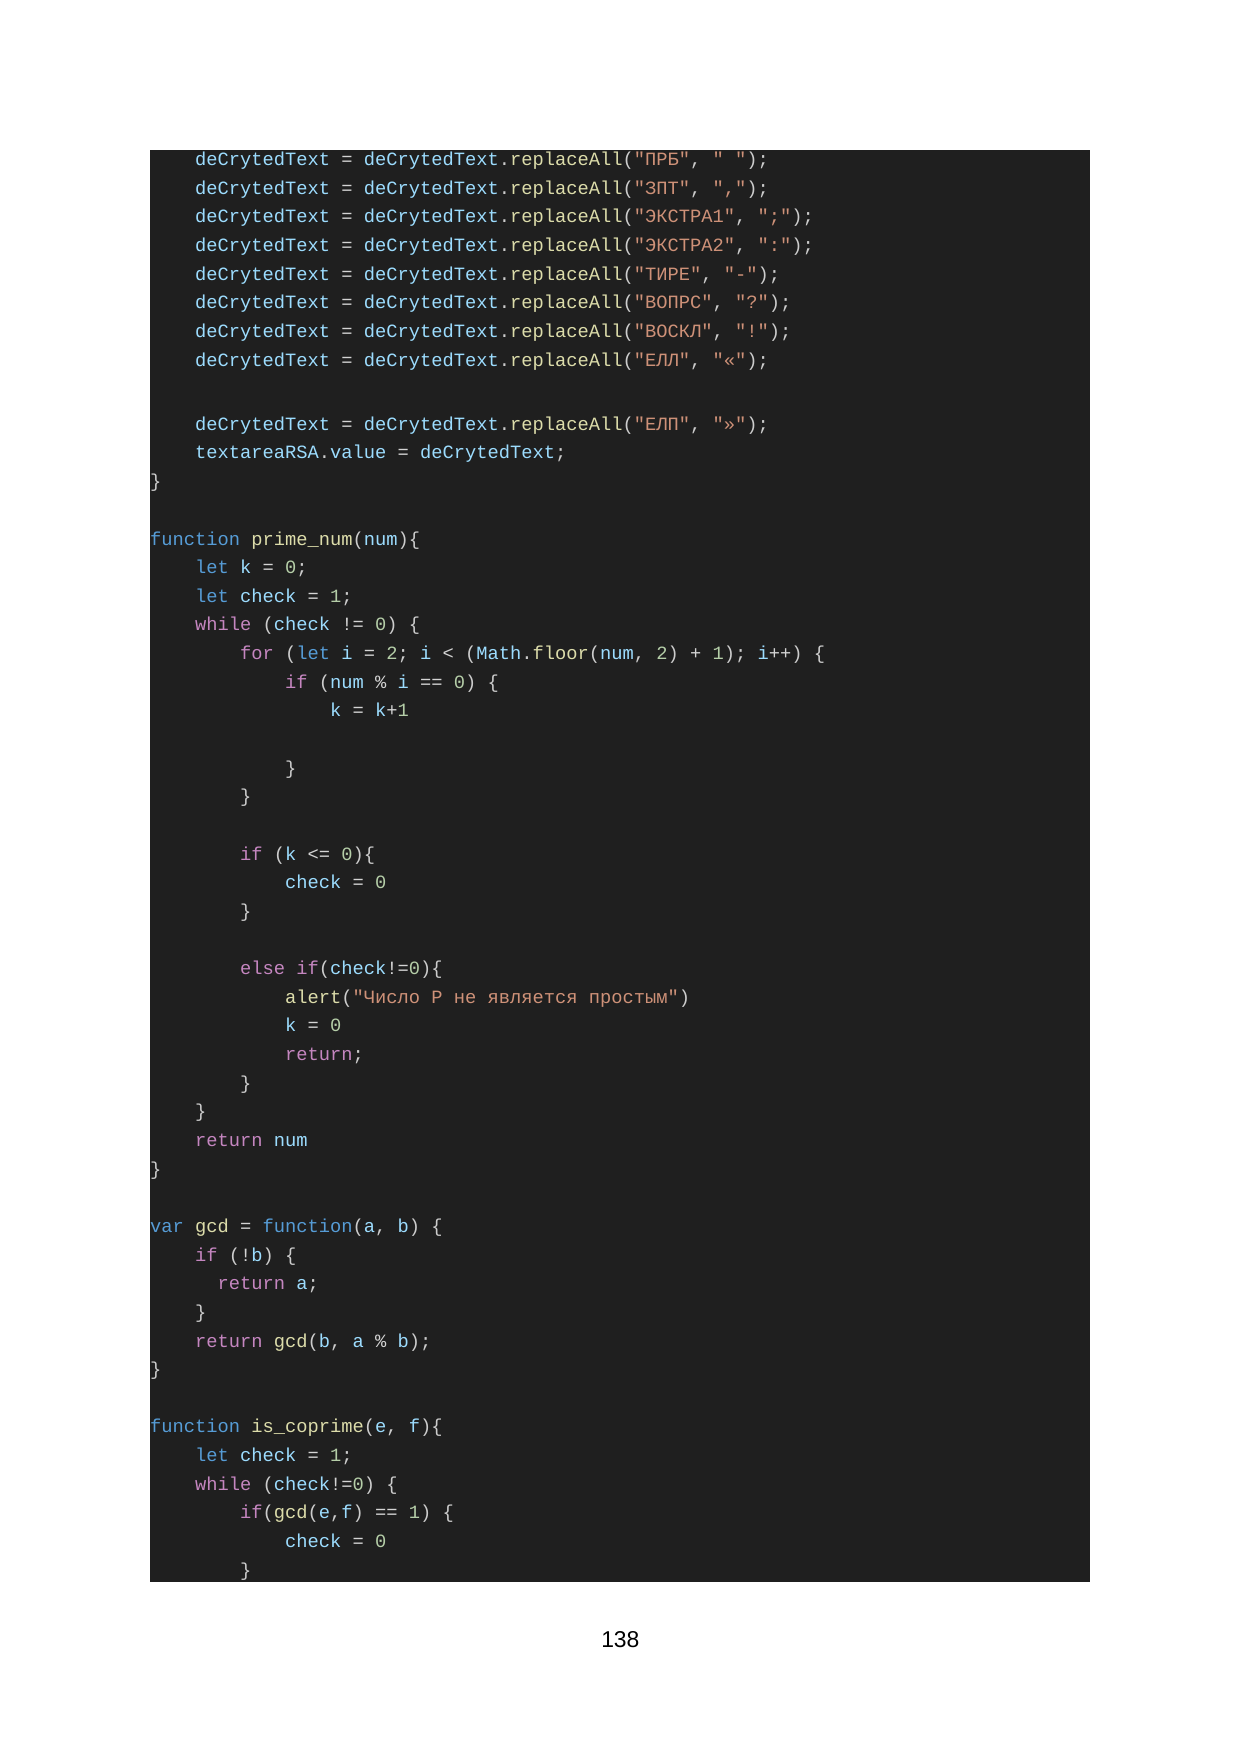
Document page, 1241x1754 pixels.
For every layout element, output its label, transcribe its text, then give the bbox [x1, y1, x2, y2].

text k = 0 [150, 1016, 1090, 1037]
text deCrytedText = deCrytedText.replaceAll("ЕЛЛ", "«"); [150, 351, 1090, 372]
text deCrytedText = deCrytedText.replaceAll("ЭКСТРА1", ";"); [150, 207, 1090, 228]
text } [150, 1073, 1090, 1095]
text return gcd(b, a % b); [150, 1331, 1090, 1353]
text alert("Число P не является простым") [150, 988, 1090, 1009]
text while (check!=0) { [150, 1474, 1090, 1496]
text } [150, 472, 1090, 493]
text else if(check!=0){ [150, 959, 1090, 980]
text deCrytedText = deCrytedText.replaceAll("ПРБ", " "); [150, 150, 1090, 171]
text } [150, 1303, 1090, 1324]
text } [150, 1159, 1090, 1181]
text } [150, 758, 1090, 780]
text function is_coprime(e, f){ [150, 1417, 1090, 1438]
text return num [150, 1131, 1090, 1152]
text deCrytedText = deCrytedText.replaceAll("ЕЛП", "»"); [150, 415, 1090, 436]
text deCrytedText = deCrytedText.replaceAll("ТИРЕ", "-"); [150, 264, 1090, 286]
text let check = 1; [150, 587, 1090, 608]
text check = 0 [150, 873, 1090, 894]
text if (k <= 0){ [150, 844, 1090, 866]
text var gcd = function(a, b) { [150, 1217, 1090, 1238]
text if(gcd(e,f) == 1) { [150, 1503, 1090, 1524]
text k = k+1 [150, 701, 1090, 722]
text if (!b) { [150, 1245, 1090, 1267]
text check = 0 [150, 1532, 1090, 1553]
text deCrytedText = deCrytedText.replaceAll("ЭКСТРА2", ":"); [150, 236, 1090, 257]
text } [150, 787, 1090, 808]
text let k = 0; [150, 558, 1090, 579]
text for (let i = 2; i < (Math.floor(num, 2) + 1); i++) { [150, 644, 1090, 665]
text deCrytedText = deCrytedText.replaceAll("ЗПТ", ","); [150, 179, 1090, 200]
text if (num % i == 0) { [150, 672, 1090, 694]
text } [150, 1102, 1090, 1123]
text let check = 1; [150, 1446, 1090, 1467]
text } [150, 1561, 1090, 1582]
text } [150, 902, 1090, 923]
text function prime_num(num){ [150, 529, 1090, 551]
text deCrytedText = deCrytedText.replaceAll("ВОПРС", "?"); [150, 293, 1090, 314]
text textareaRSA.value = deCrytedText; [150, 443, 1090, 464]
text while (check != 0) { [150, 615, 1090, 636]
text return; [150, 1045, 1090, 1066]
text deCrytedText = deCrytedText.replaceAll("ВОСКЛ", "!"); [150, 322, 1090, 343]
text } [150, 1360, 1090, 1381]
text return a; [150, 1274, 1090, 1295]
